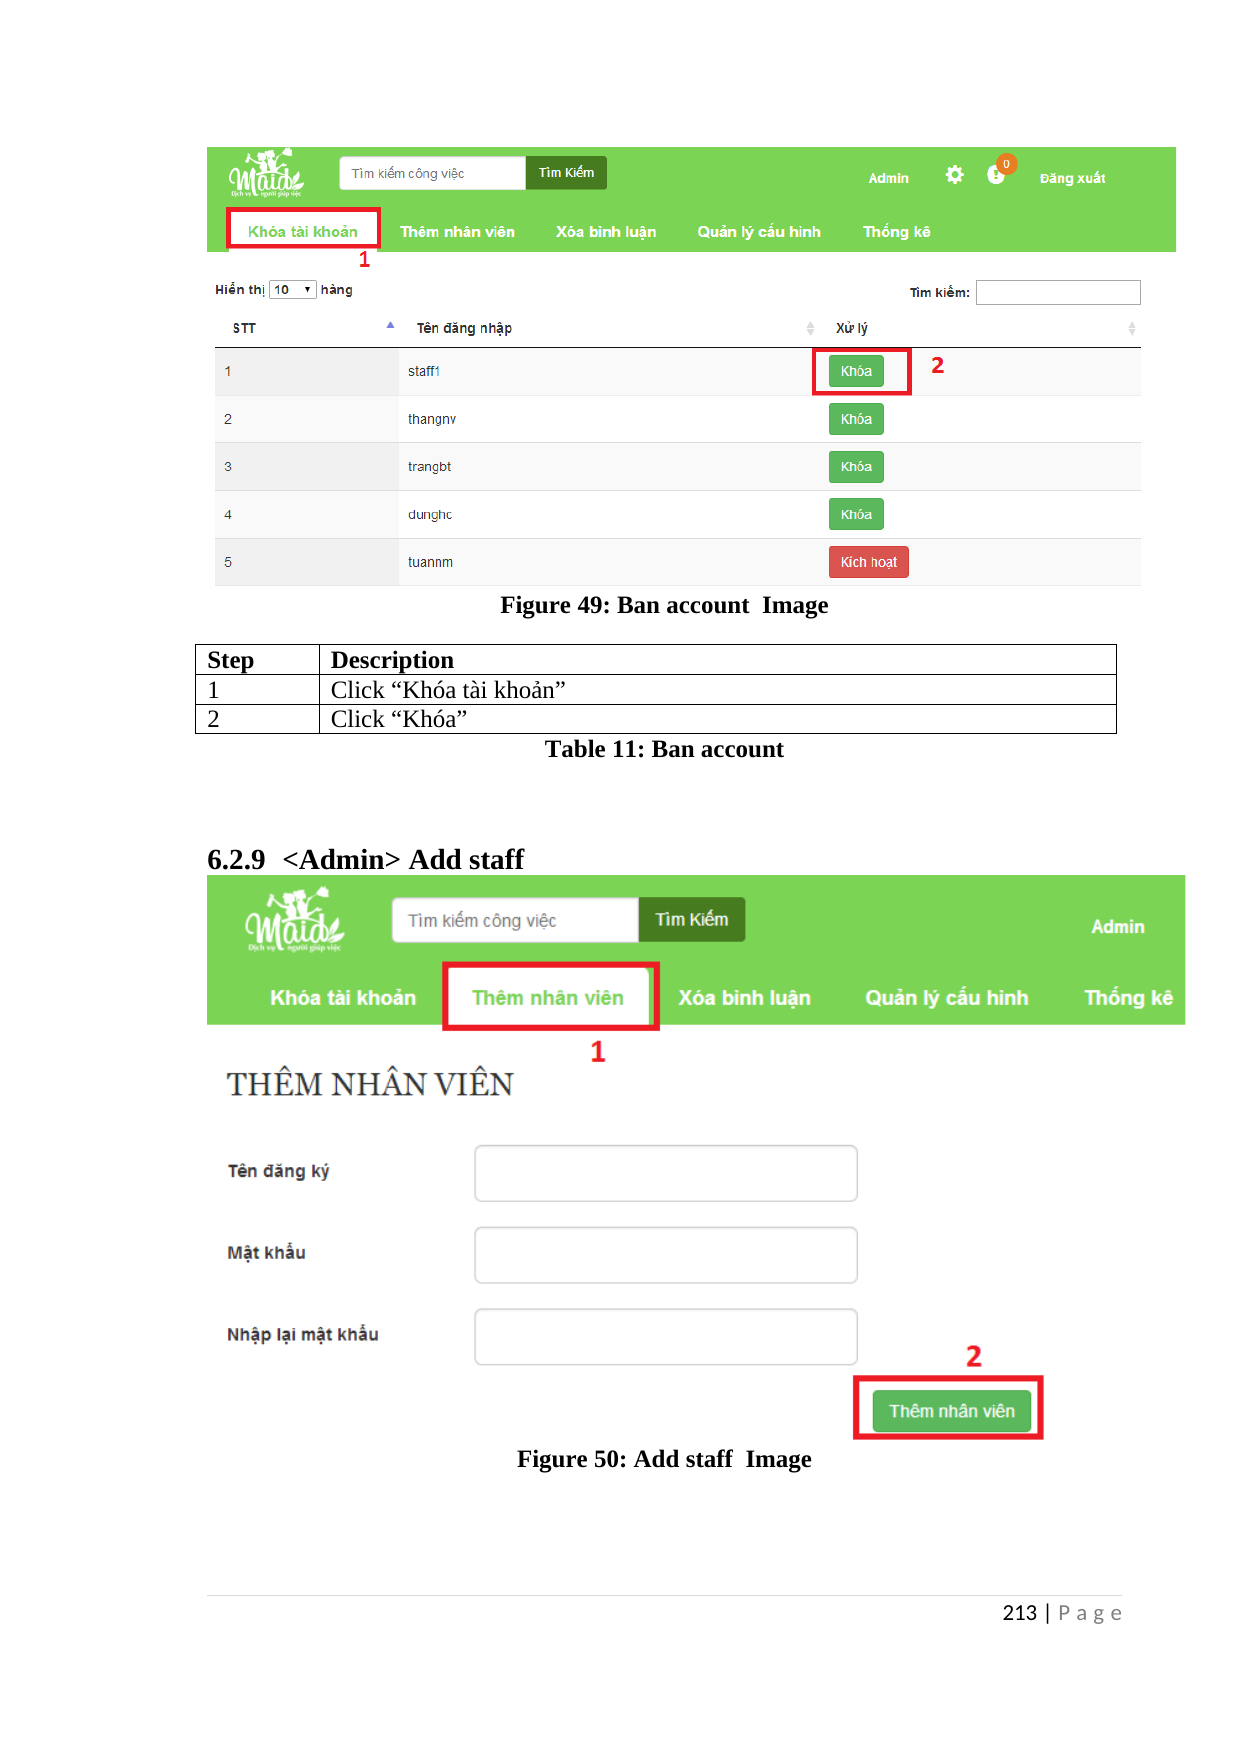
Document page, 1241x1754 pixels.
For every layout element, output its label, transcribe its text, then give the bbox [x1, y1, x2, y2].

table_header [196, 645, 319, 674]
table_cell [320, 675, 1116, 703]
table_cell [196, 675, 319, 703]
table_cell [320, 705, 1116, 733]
picture [207, 147, 1177, 586]
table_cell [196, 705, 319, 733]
picture [207, 875, 1186, 1441]
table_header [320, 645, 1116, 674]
subtitle <Admin> Add staff [207, 842, 1122, 875]
